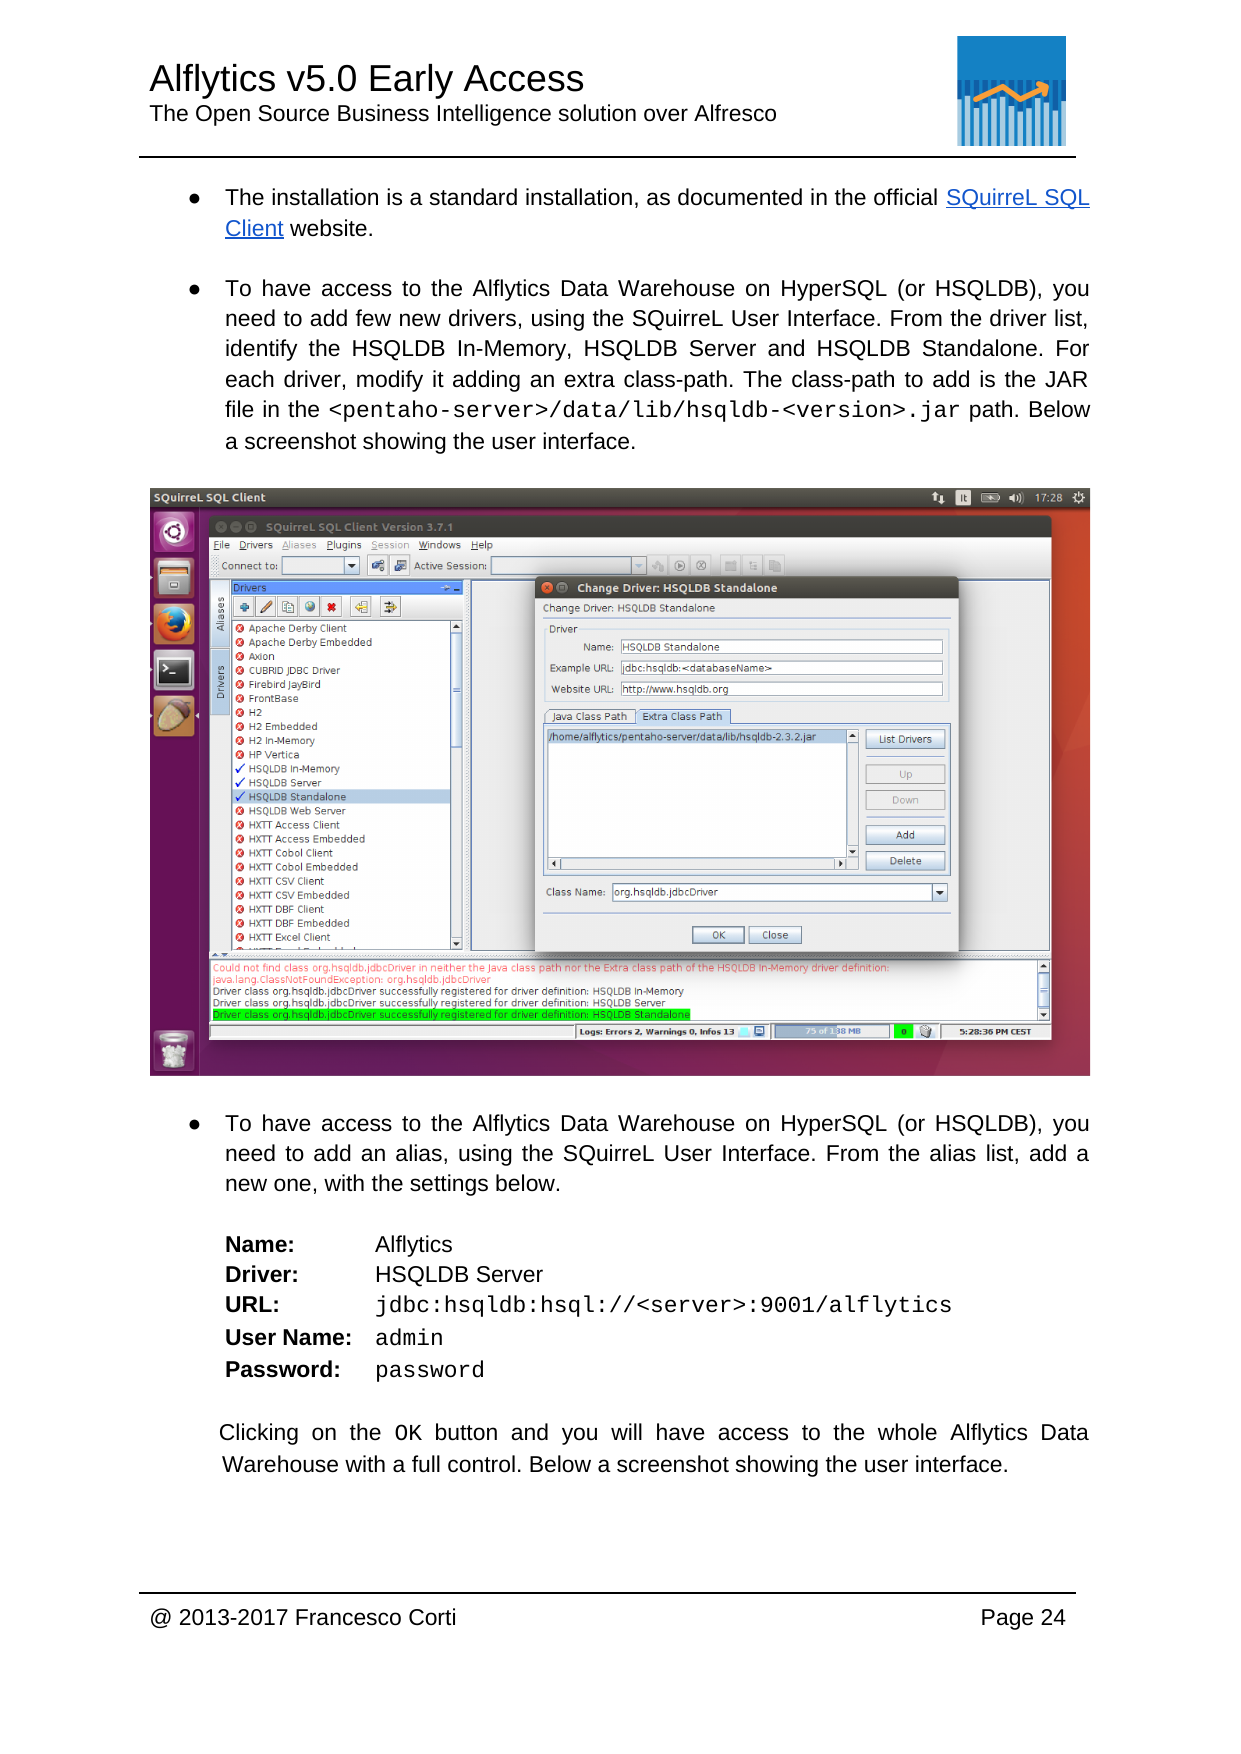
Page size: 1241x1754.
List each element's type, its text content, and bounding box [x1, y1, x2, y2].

list The installation is a standard installation, as documented in the official SQuirreL SQL Client website. [187, 184, 1090, 241]
text Password: password [150, 1356, 1090, 1384]
text Name: Alflytics [150, 1231, 1090, 1257]
text Driver: HSQLDB Server [150, 1261, 1090, 1287]
text Clicking on the OK button and you will have access to the whole Alflytics Data Warehouse with a full control. Below a screenshot showing the user interface. [219, 1419, 1090, 1477]
list To have access to the Alflytics Data Warehouse on HyperSQL (or HSQLDB), you need to add few new drivers, using the SQuirreL User Interface. From the driver list, identify the HSQLDB In-Memory, HSQLDB Server and HSQLDB Standalone. For each driver, modify it adding an extra class-path. The class-path to add is the JAR file in the <pentaho-server>/data/lib/hsqldb-<version>.jar path. Below a screenshot showing the user interface. [187, 275, 1090, 454]
picture [957, 36, 1066, 146]
text URL: jdbc:hsqldb:hsql://<server>:9001/alflytics [150, 1291, 1090, 1319]
picture [150, 488, 1091, 1076]
list To have access to the Alflytics Data Warehouse on HyperSQL (or HSQLDB), you need to add an alias, using the SQuirreL User Interface. From the alias list, add a new one, with the settings below. [187, 1110, 1090, 1197]
text User Name: admin [150, 1324, 1090, 1352]
